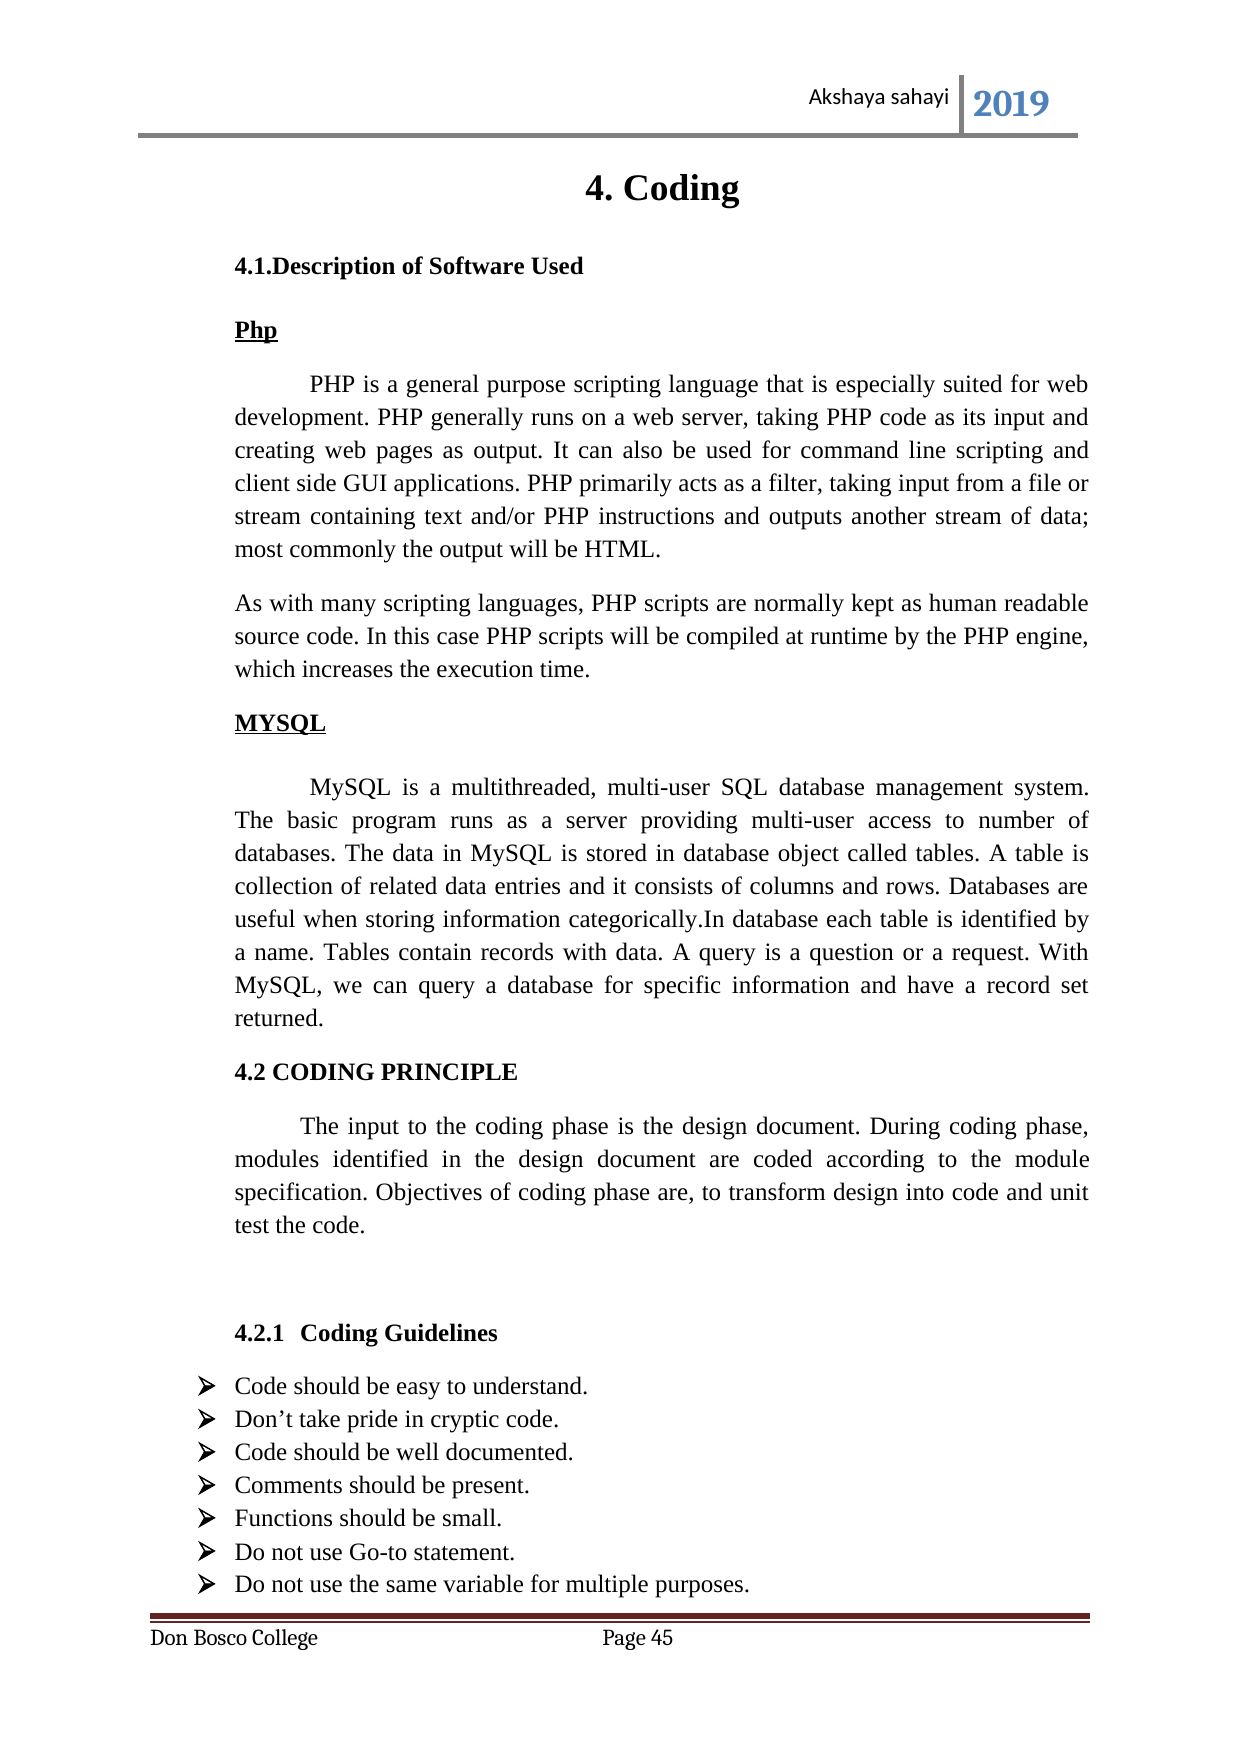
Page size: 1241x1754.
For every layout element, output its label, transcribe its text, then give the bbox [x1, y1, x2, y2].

text 4.2 CODING PRINCIPLE [234, 1057, 1090, 1086]
text As with many scripting languages, PHP scripts are normally kept as human readable source code. In this case PHP scripts will be compiled at runtime by the PHP engine, which increases the execution time. [234, 588, 1090, 683]
text 4. Coding [234, 166, 1090, 209]
text Php [234, 315, 1090, 344]
text MYSQL [234, 708, 1090, 737]
text 4.2.1 Coding Guidelines [234, 1318, 1090, 1346]
list Do not use Go-to statement. [197, 1537, 1090, 1565]
list Don’t take pride in cryptic code. [197, 1404, 1090, 1433]
list Do not use the same variable for multiple purposes. [197, 1569, 1090, 1598]
list Functions should be small. [197, 1503, 1090, 1532]
text The input to the coding phase is the design document. During coding phase, modules identified in the design document are coded according to the module specification. Objectives of coding phase are, to transform design into code and unit test the code. [234, 1111, 1090, 1239]
text MySQL is a multithreaded, multi-user SQL database management system. The basic program runs as a server providing multi-user access to number of databases. The data in MySQL is stored in database object called tables. A table is collection of related data entries and it consists of columns and rows. Databases are useful when storing information categorically.In database each table is identified by a name. Tables contain records with data. A query is a question or a request. With MySQL, we can query a database for specific information and have a record set returned. [234, 772, 1090, 1032]
list Comments should be present. [197, 1471, 1090, 1499]
text PHP is a general purpose scripting language that is especially suited for web development. PHP generally runs on a web server, taking PHP code as its input and creating web pages as output. It can also be used for command line scripting and client side GUI applications. PHP primarily acts as a filter, taking input from a file or stream containing text and/or PHP instructions and outputs another stream of data; most commonly the output will be HTML. [234, 369, 1090, 563]
list Code should be well documented. [197, 1437, 1090, 1466]
list Code should be easy to understand. [197, 1371, 1090, 1400]
text 4.1.Description of Software Used [234, 251, 1090, 280]
